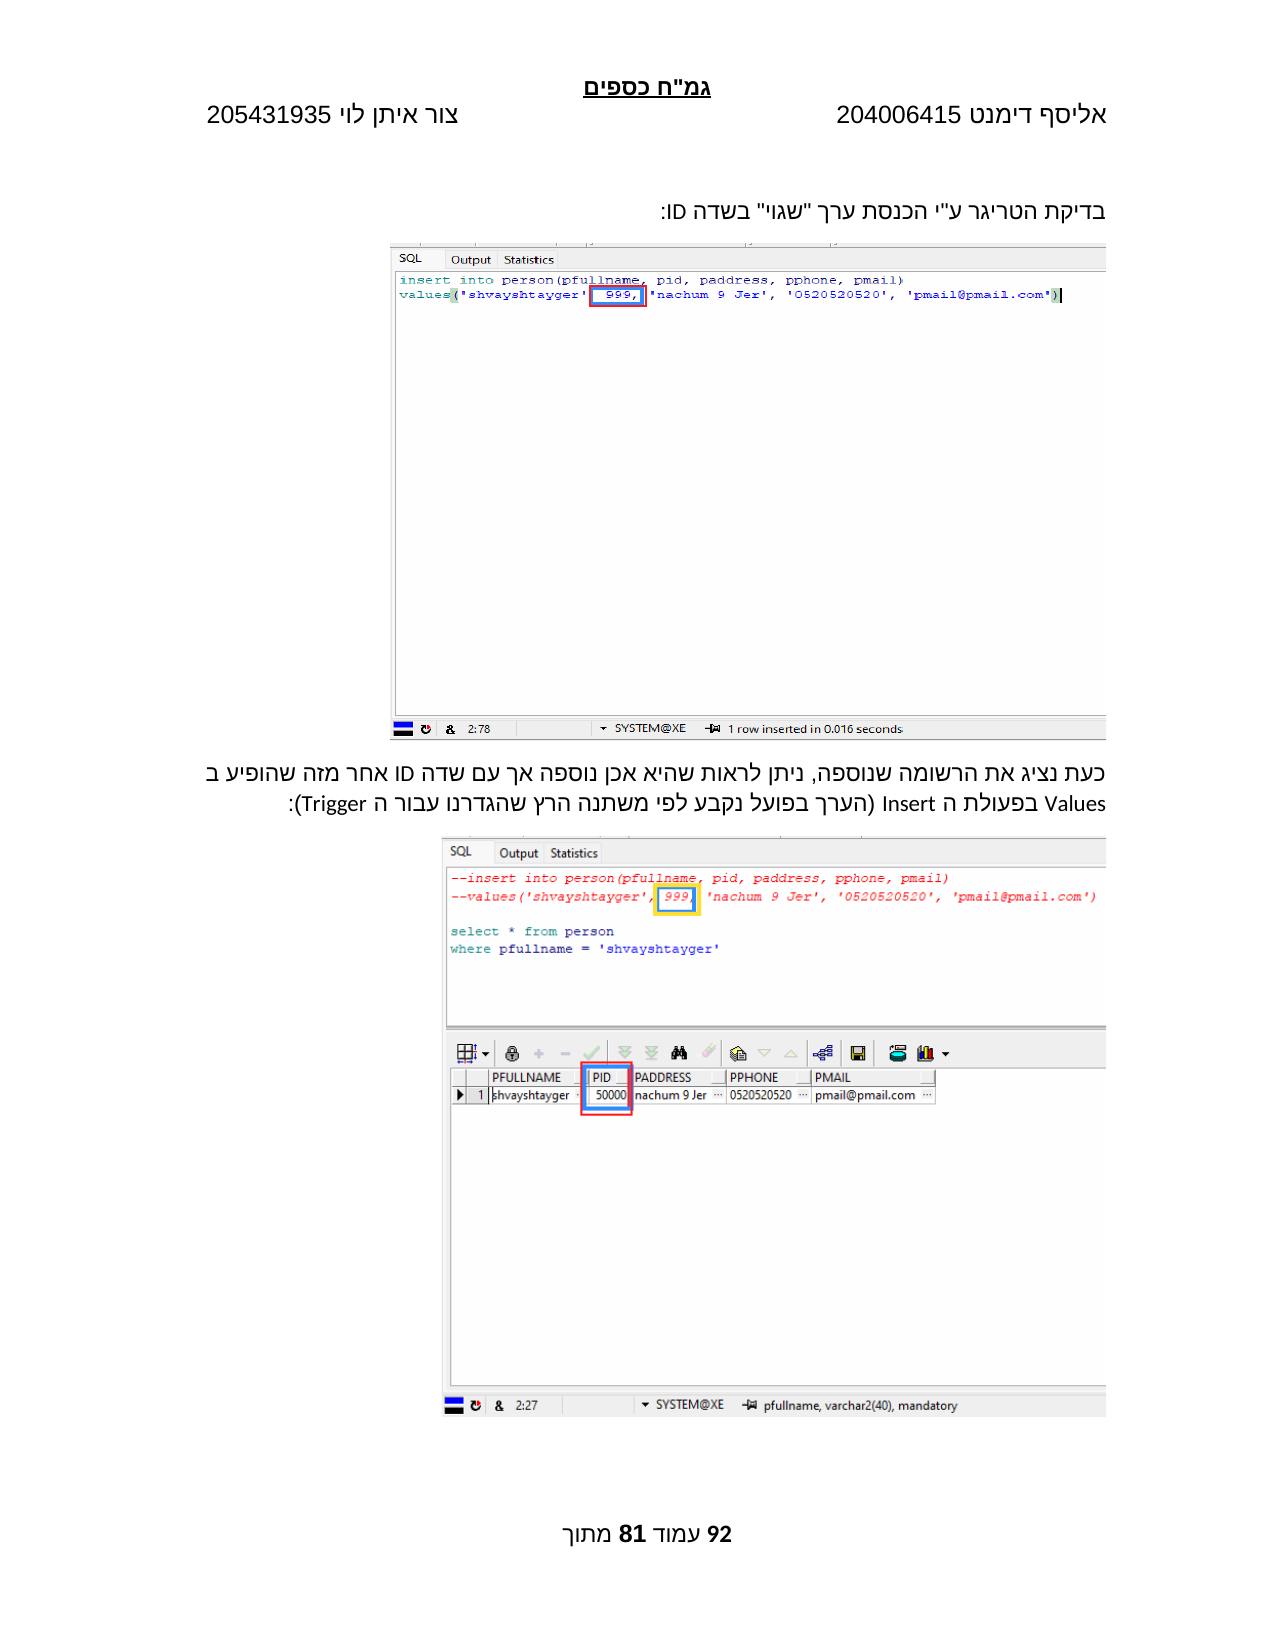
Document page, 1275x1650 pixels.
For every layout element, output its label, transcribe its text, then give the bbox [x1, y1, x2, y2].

picture [441, 836, 1107, 1417]
picture [390, 243, 1107, 741]
text בדיקת הטריגר ע"י הכנסת ערך "שגוי" בשדה ID: [187, 197, 1106, 225]
text כעת נציג את הרשומה שנוספה, ניתן לראות שהיא אכן נוספה אך עם שדה ID אחר מזה שהופיע ב Values בפעולת ה Insert (הערך בפועל נקבע לפי משתנה הרץ שהגדרנו עבור ה Trigger): [187, 759, 1106, 817]
